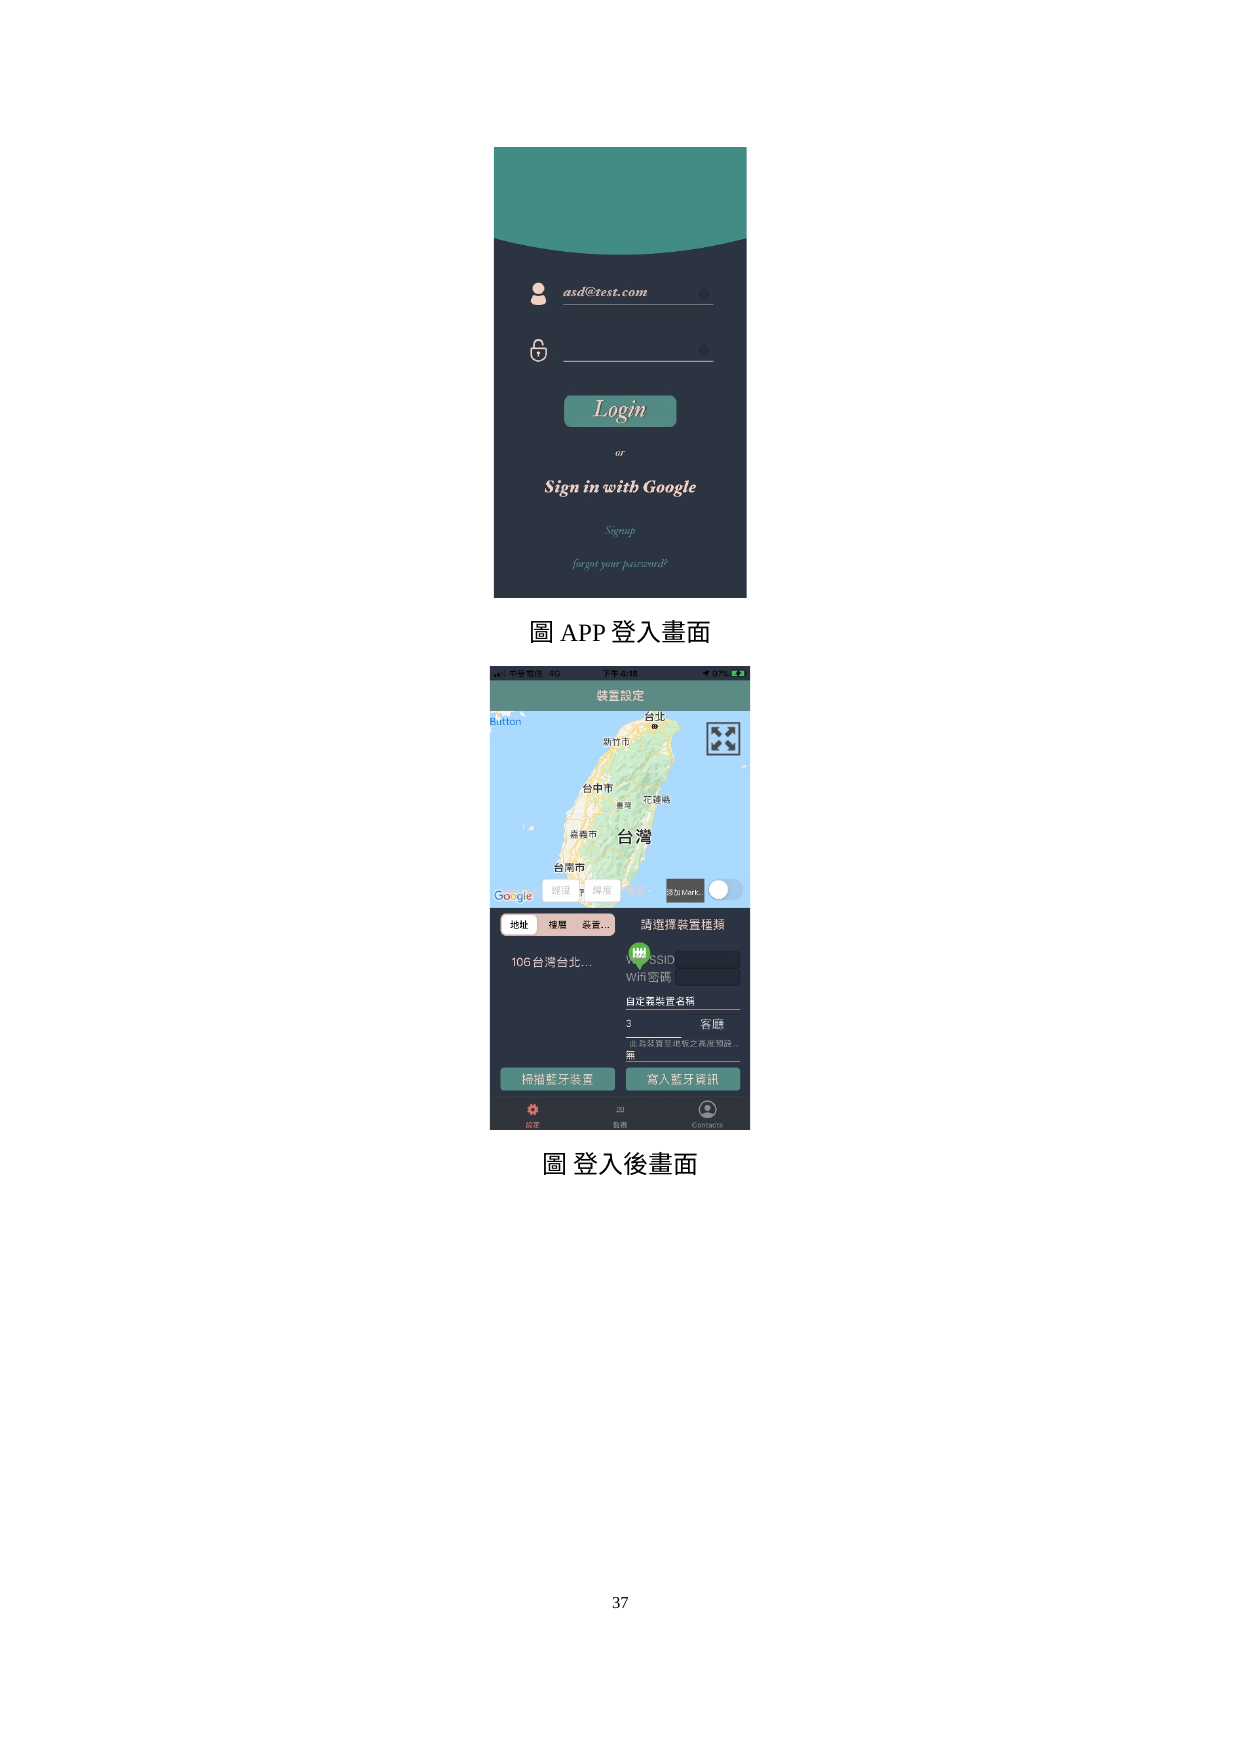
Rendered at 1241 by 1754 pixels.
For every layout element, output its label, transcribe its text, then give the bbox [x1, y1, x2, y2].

picture [493, 147, 747, 598]
text 圖 APP登入畫面 [148, 612, 1092, 648]
picture [489, 666, 751, 1130]
text 圖 登入後畫面 [148, 1144, 1092, 1181]
